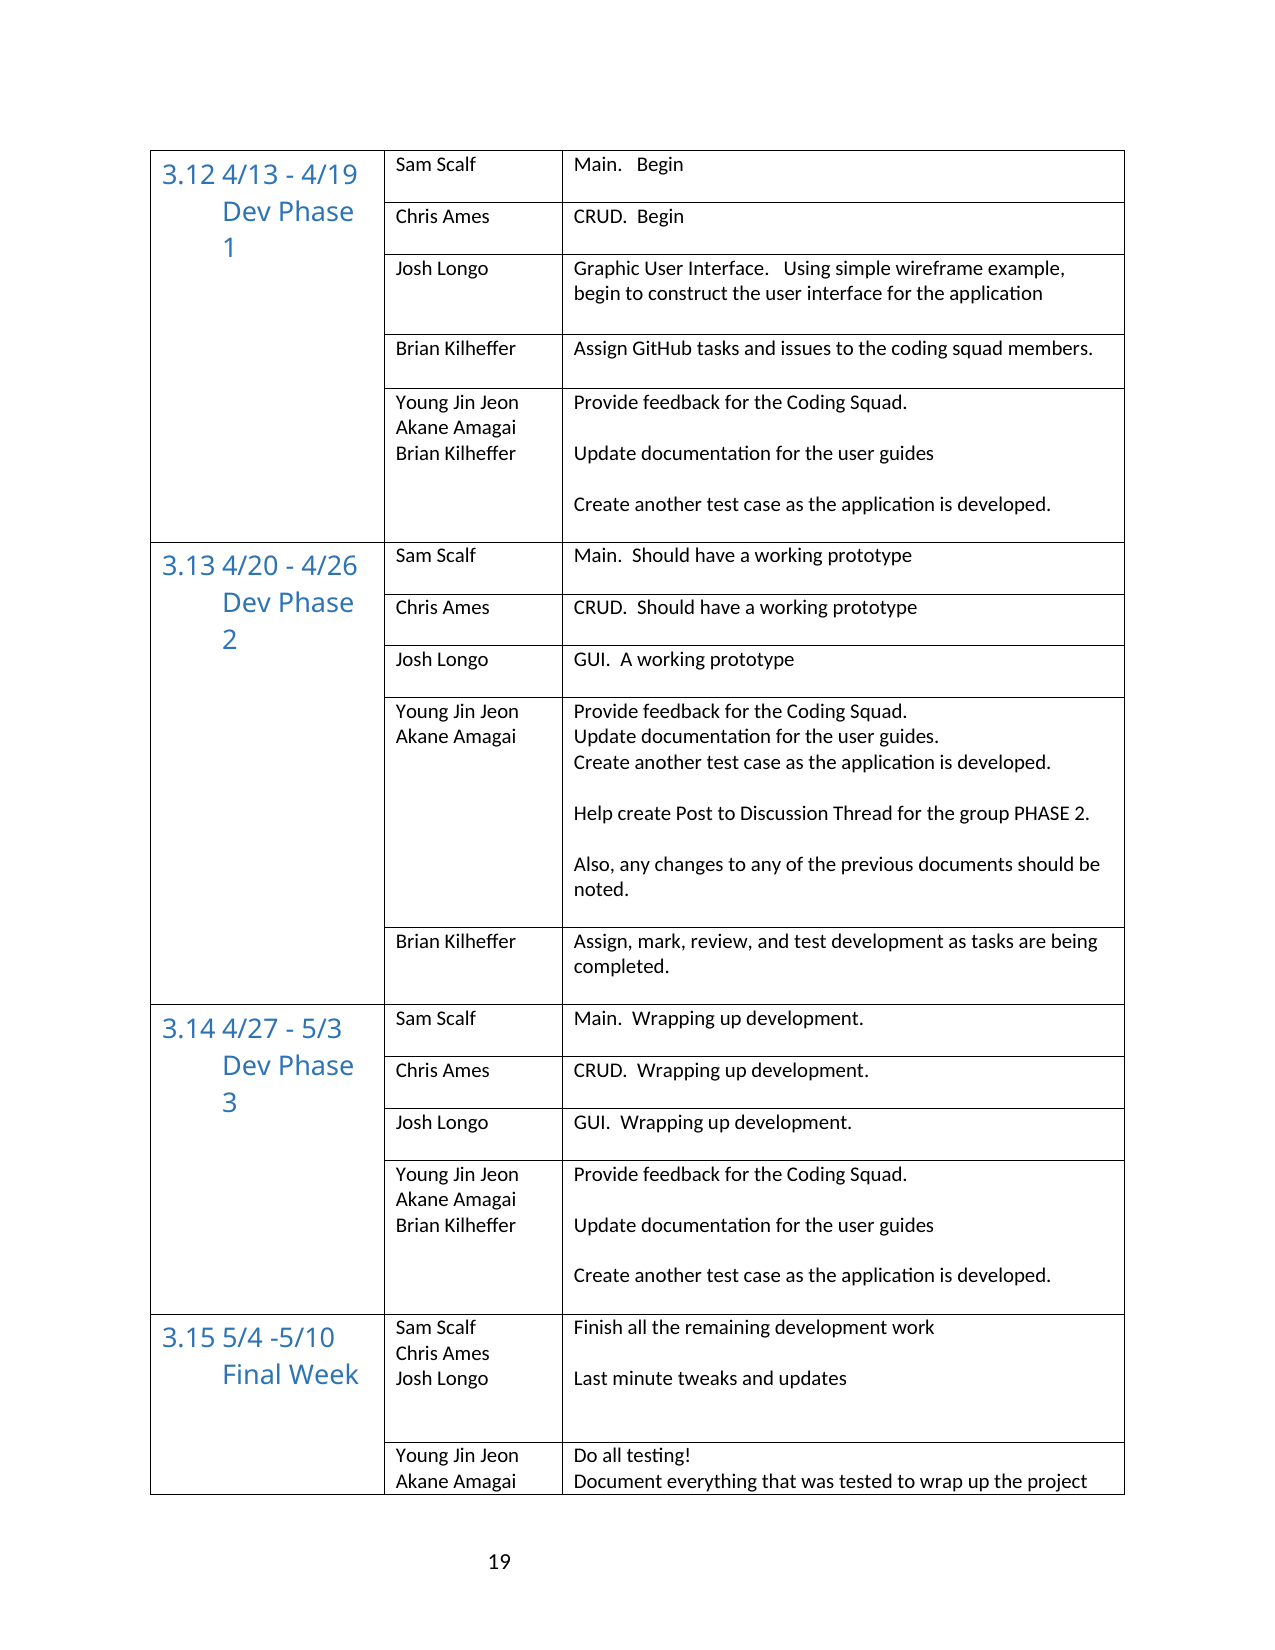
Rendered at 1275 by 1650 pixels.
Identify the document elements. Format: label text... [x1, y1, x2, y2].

table_cell Chris Ames [385, 595, 562, 645]
table_cell Josh Longo [385, 1109, 562, 1160]
table_cell Provide feedback for the Coding Squad. Update documentation for the user guides Create another test case as the application is developed. [563, 389, 1124, 542]
table_cell Provide feedback for the Coding Squad. Update documentation for the user guides Create another test case as the application is developed. [563, 1161, 1124, 1313]
table_cell Chris Ames [385, 203, 562, 254]
table_cell Young Jin Jeon Akane Amagai [385, 698, 562, 927]
table_cell Assign GitHub tasks and issues to the coding squad members. [563, 335, 1124, 388]
table_cell Brian Kilheffer [385, 335, 562, 388]
table_cell Assign, mark, review, and test development as tasks are being completed. [563, 928, 1124, 1004]
table_cell Josh Longo [385, 255, 562, 334]
table_cell GUI. Wrapping up development. [563, 1109, 1124, 1160]
table_cell 4/13 - 4/19 Dev Phase 1 [151, 151, 384, 542]
table_cell Brian Kilheffer [385, 928, 562, 1004]
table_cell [385, 1443, 562, 1493]
table_cell Sam Scalf Chris Ames Josh Longo [385, 1315, 562, 1442]
table_cell Main. Should have a working prototype [563, 543, 1124, 593]
table_cell Sam Scalf [385, 543, 562, 593]
table_cell Graphic User Interface. Using simple wireframe example, begin to construct the user interface for the application [563, 255, 1124, 334]
table_cell 4/27 - 5/3 Dev Phase 3 [151, 1005, 384, 1313]
table_cell Sam Scalf [385, 151, 562, 202]
table_cell Main. Wrapping up development. [563, 1005, 1124, 1056]
table_cell Young Jin Jeon Akane Amagai Brian Kilheffer [385, 1161, 562, 1313]
table_cell CRUD. Should have a working prototype [563, 595, 1124, 645]
table_cell CRUD. Begin [563, 203, 1124, 254]
table_cell CRUD. Wrapping up development. [563, 1057, 1124, 1108]
table_cell Main. Begin [563, 151, 1124, 202]
table_cell Sam Scalf [385, 1005, 562, 1056]
table_cell Provide feedback for the Coding Squad. Update documentation for the user guides. Create another test case as the application is developed. Help create Post to Discussion Thread for the group PHASE 2. Also, any changes to any of the previous documents should be noted. [563, 698, 1124, 927]
table_cell Josh Longo [385, 646, 562, 697]
table_cell 4/20 - 4/26 Dev Phase 2 [151, 543, 384, 1004]
table_cell GUI. A working prototype [563, 646, 1124, 697]
table_cell 5/4 -5/10 Final Week [151, 1315, 384, 1493]
table_cell Finish all the remaining development work Last minute tweaks and updates [563, 1315, 1124, 1442]
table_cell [563, 1443, 1124, 1493]
table_cell Young Jin Jeon Akane Amagai Brian Kilheffer [385, 389, 562, 542]
table_cell Chris Ames [385, 1057, 562, 1108]
